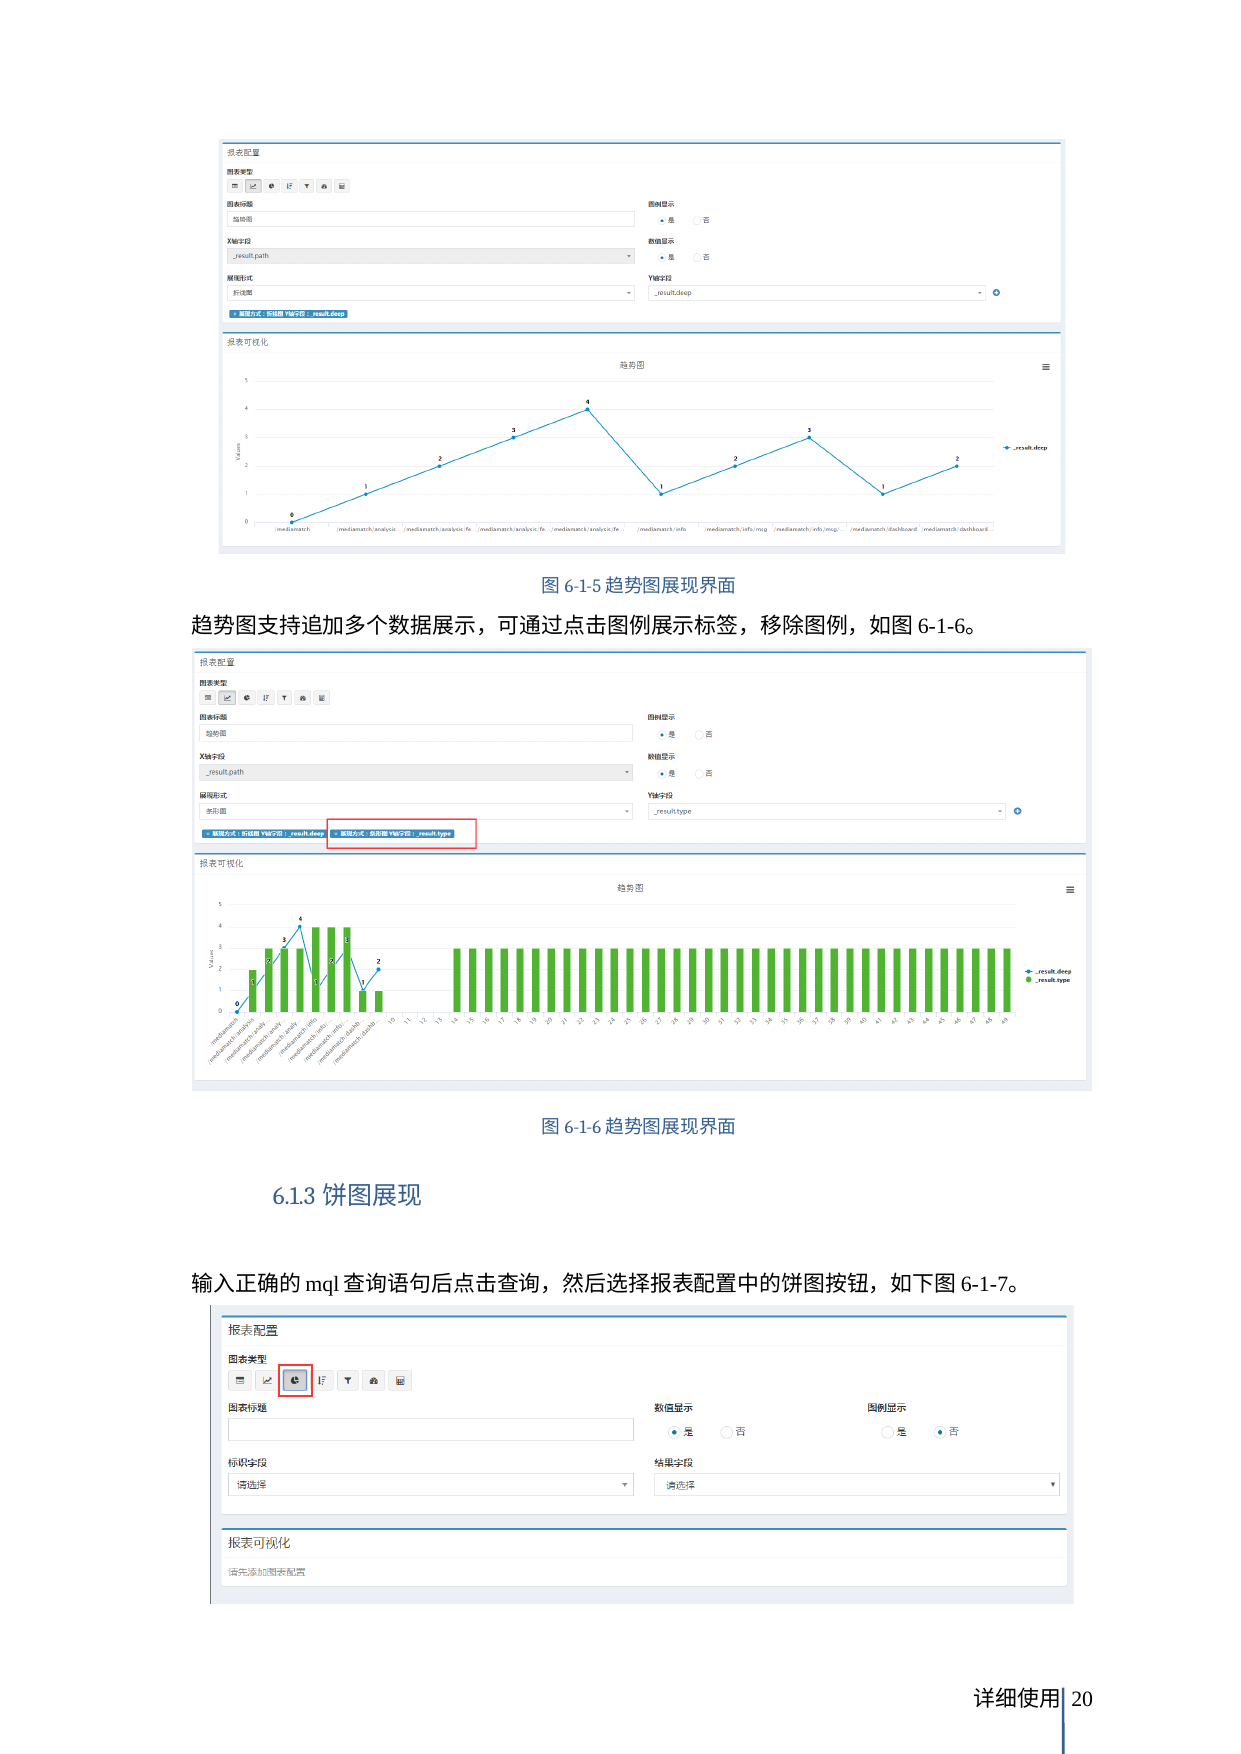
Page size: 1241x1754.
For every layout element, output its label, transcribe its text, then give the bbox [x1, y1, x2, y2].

text 图 6-1-6 趋势图展现界面 [148, 1109, 1092, 1142]
text 趋势图支持追加多个数据展示，可通过点击图例展示标签，移除图例，如图6-1-6。 [148, 608, 1092, 640]
picture [218, 139, 1066, 554]
subtitle 饼图展现 [223, 1161, 1092, 1226]
picture [210, 1305, 1074, 1604]
text 图 6-1-5 趋势图展现界面 [148, 568, 1092, 601]
text 输入正确的mql查询语句后点击查询，然后选择报表配置中的饼图按钮，如下图6-1-7。 [148, 1265, 1092, 1298]
picture [192, 648, 1092, 1091]
